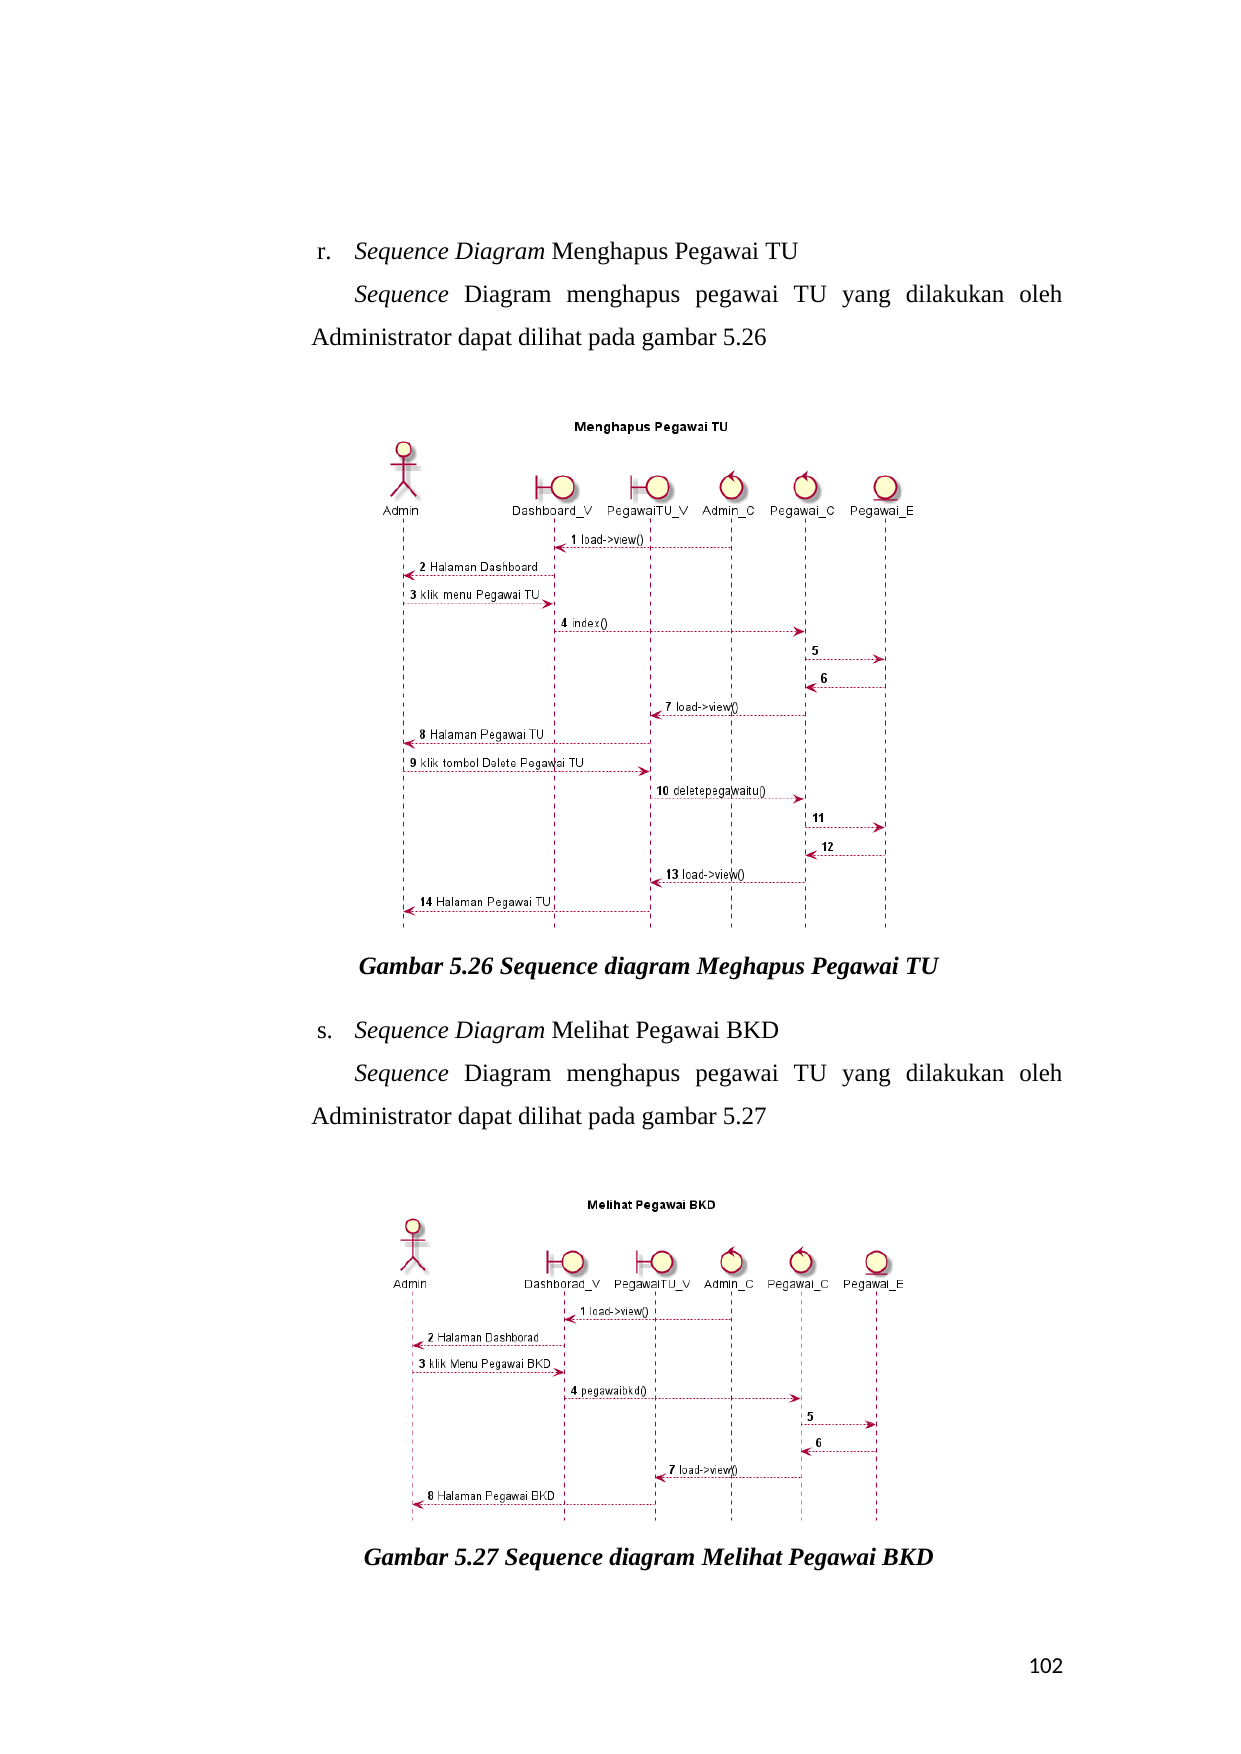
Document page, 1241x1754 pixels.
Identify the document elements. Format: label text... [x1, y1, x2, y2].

list Sequence Diagram menghapus pegawai TU yang dilakukan oleh Administrator dapat dilihat pada gambar 5.26 [311, 279, 1063, 351]
list Sequence Diagram menghapus pegawai TU yang dilakukan oleh Administrator dapat dilihat pada gambar 5.27 [311, 1058, 1063, 1130]
picture [376, 408, 924, 937]
text Gambar 5.27 Sequence diagram Melihat Pegawai BKD [236, 1542, 1063, 1571]
picture [386, 1187, 913, 1529]
text Gambar 5.26 Sequence diagram Meghapus Pegawai TU [236, 951, 1063, 979]
list Sequence Diagram Menghapus Pegawai TU [317, 236, 1063, 265]
list Sequence Diagram Melihat Pegawai BKD [317, 1015, 1063, 1043]
